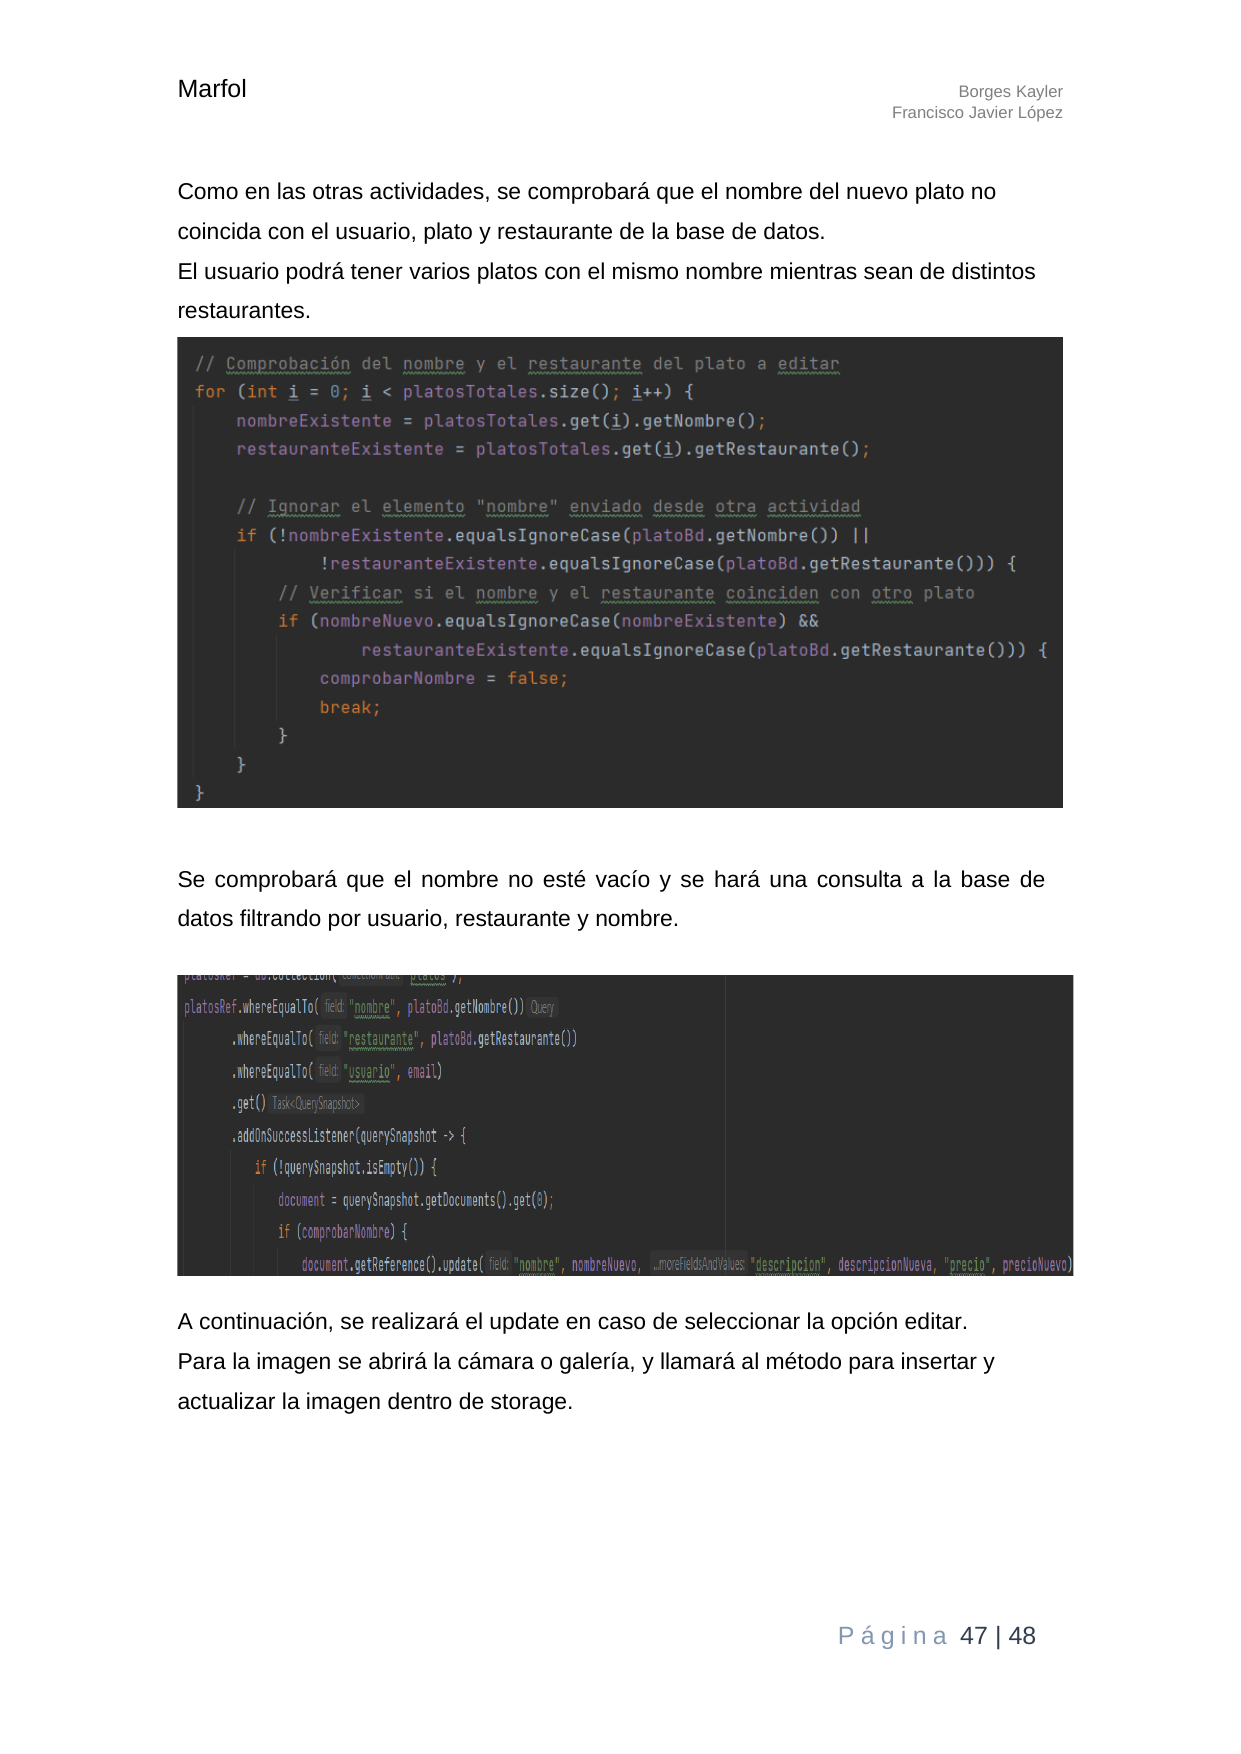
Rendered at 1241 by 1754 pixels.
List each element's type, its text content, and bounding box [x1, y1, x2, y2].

text A continuación, se realizará el update en caso de seleccionar la opción editar. [177, 1308, 1047, 1335]
picture [177, 975, 1074, 1276]
text Como en las otras actividades, se comprobará que el nombre del nuevo plato no coincida con el usuario, plato y restaurante de la base de datos. [177, 178, 1047, 244]
picture [177, 337, 1063, 808]
text Para la imagen se abrirá la cámara o galería, y llamará al método para insertar y actualizar la imagen dentro de storage. [177, 1348, 1047, 1414]
text Se comprobará que el nombre no esté vacío y se hará una consulta a la base de datos filtrando por usuario, restaurante y nombre. [177, 866, 1047, 932]
text El usuario podrá tener varios platos con el mismo nombre mientras sean de distintos restaurantes. [177, 258, 1047, 323]
